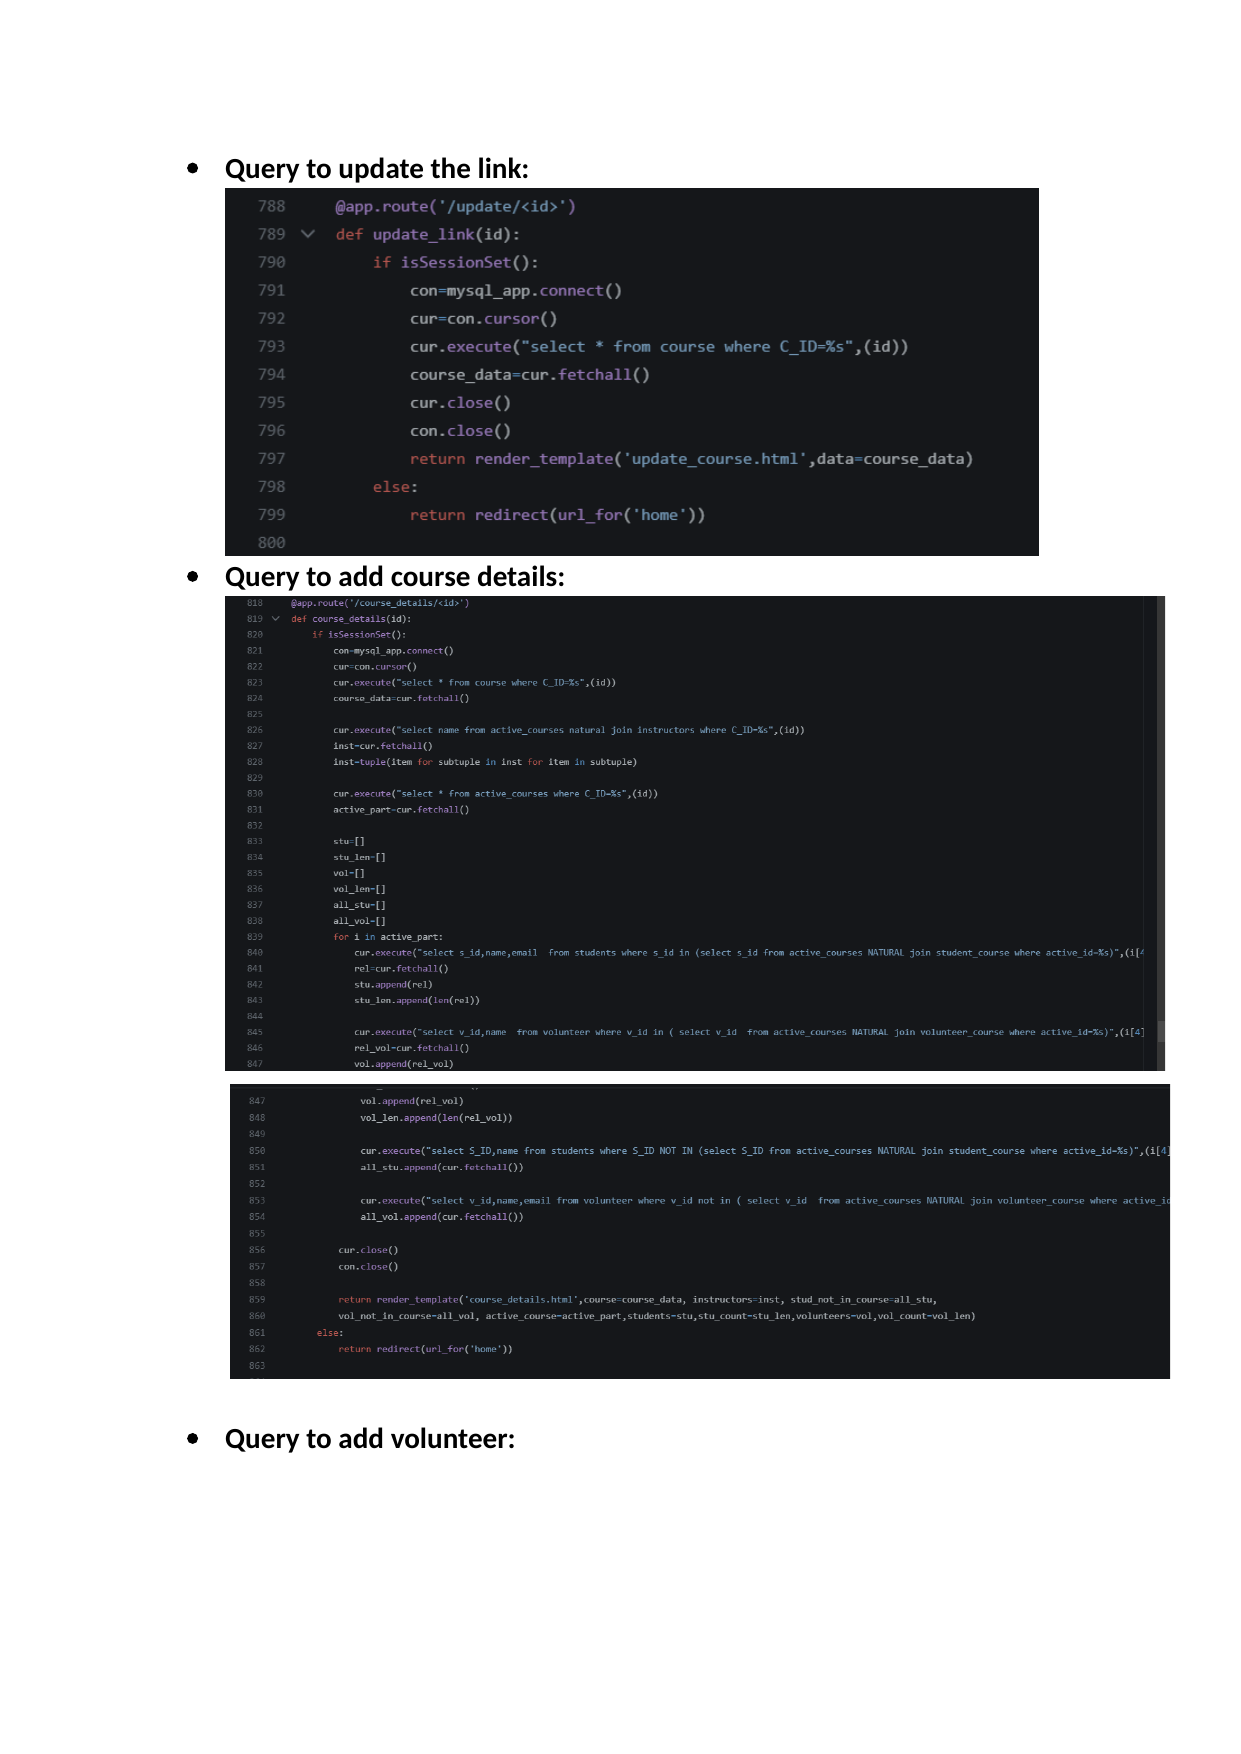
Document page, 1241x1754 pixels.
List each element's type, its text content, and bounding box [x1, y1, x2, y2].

list Query to update the link: [187, 150, 1090, 186]
picture [225, 188, 1039, 556]
list Query to add volunteer: [187, 1420, 1090, 1456]
picture [230, 1084, 1171, 1379]
picture [225, 596, 1166, 1071]
list Query to add course details: [187, 558, 1090, 594]
